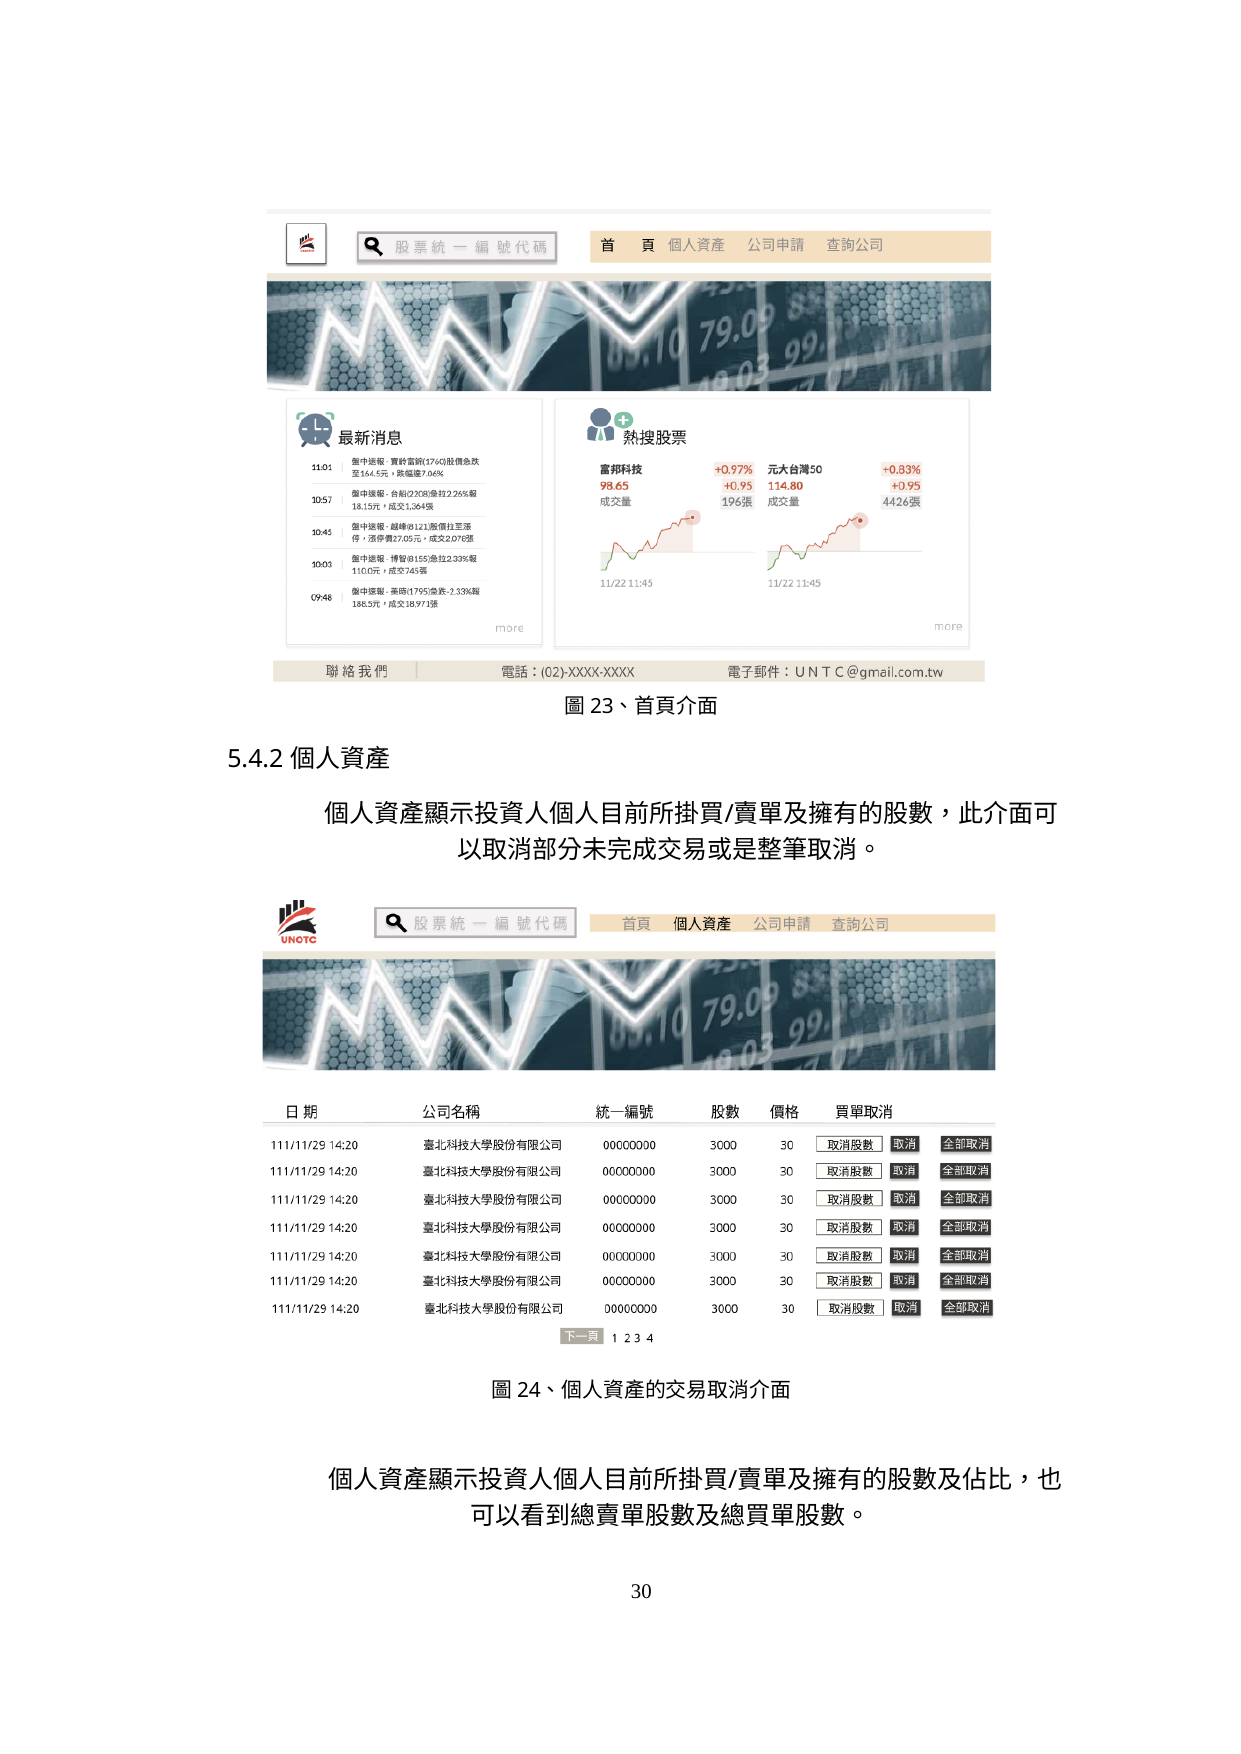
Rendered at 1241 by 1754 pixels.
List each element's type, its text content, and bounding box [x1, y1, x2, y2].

picture [266, 209, 992, 686]
text 個人資產顯示投資人個人目前所掛買/賣單及擁有的股數及佔比，也可以看到總賣單股數及總買單股數。 [277, 1459, 1063, 1532]
text 圖 23、首頁介面 [177, 685, 1063, 723]
text 5.4.2 個人資產 [177, 738, 1063, 775]
text 圖 24、個人資產的交易取消介面 [177, 1369, 1063, 1407]
text 個人資產顯示投資人個人目前所掛買/賣單及擁有的股數，此介面可以取消部分未完成交易或是整筆取消。 [277, 793, 1063, 866]
picture [262, 900, 996, 1370]
